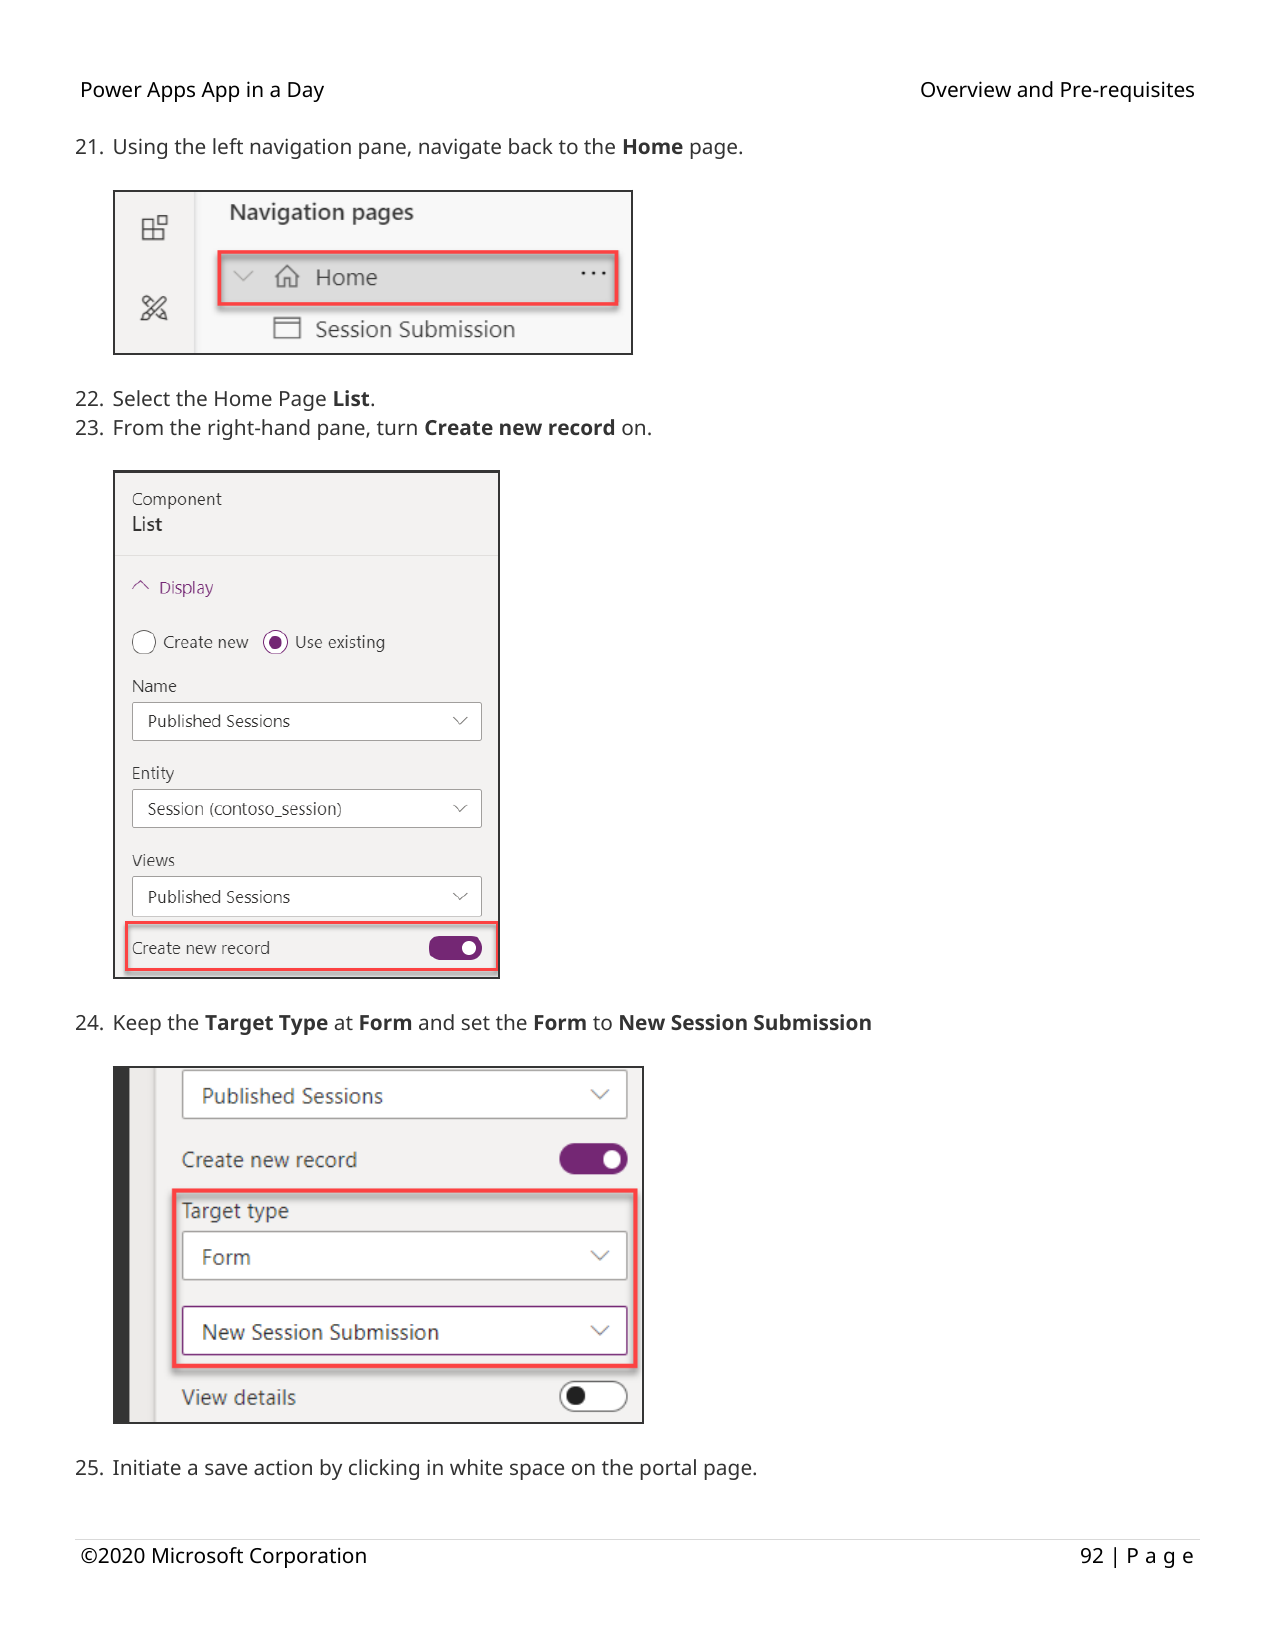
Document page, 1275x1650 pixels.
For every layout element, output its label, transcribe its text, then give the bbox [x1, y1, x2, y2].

picture [115, 1068, 642, 1422]
picture [115, 192, 631, 353]
list Initiate a save action by clicking in white space on the portal page. [75, 1453, 1200, 1482]
list Using the left navigation pane, navigate back to the Home page. [75, 132, 1200, 160]
list From the right-hand pane, turn Create new record on. [75, 413, 1200, 441]
list Select the Home Page List. [75, 384, 1200, 413]
picture [115, 473, 498, 977]
list Keep the Target Type at Form and set the Form to New Session Submission [75, 1008, 1200, 1036]
